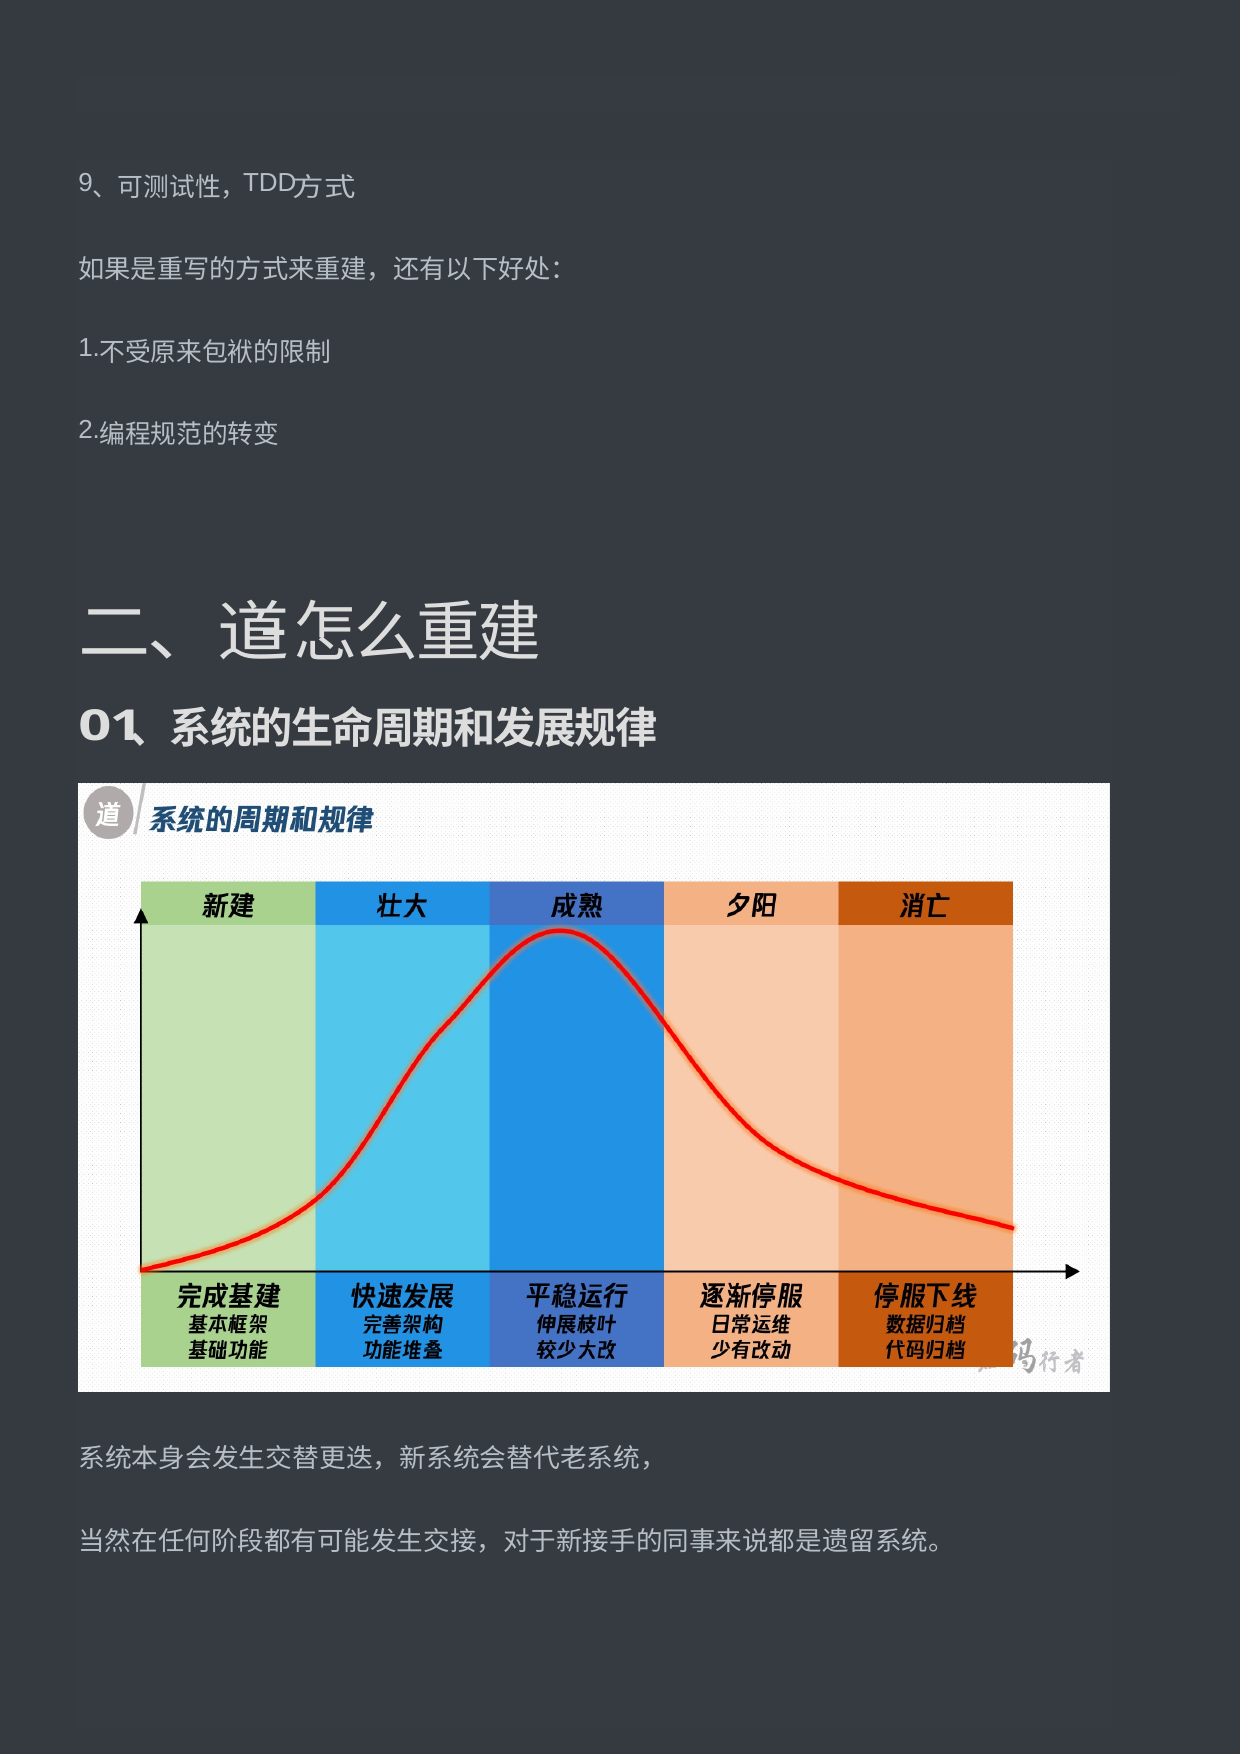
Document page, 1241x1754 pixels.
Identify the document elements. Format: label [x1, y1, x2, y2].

picture [78, 783, 1110, 1392]
